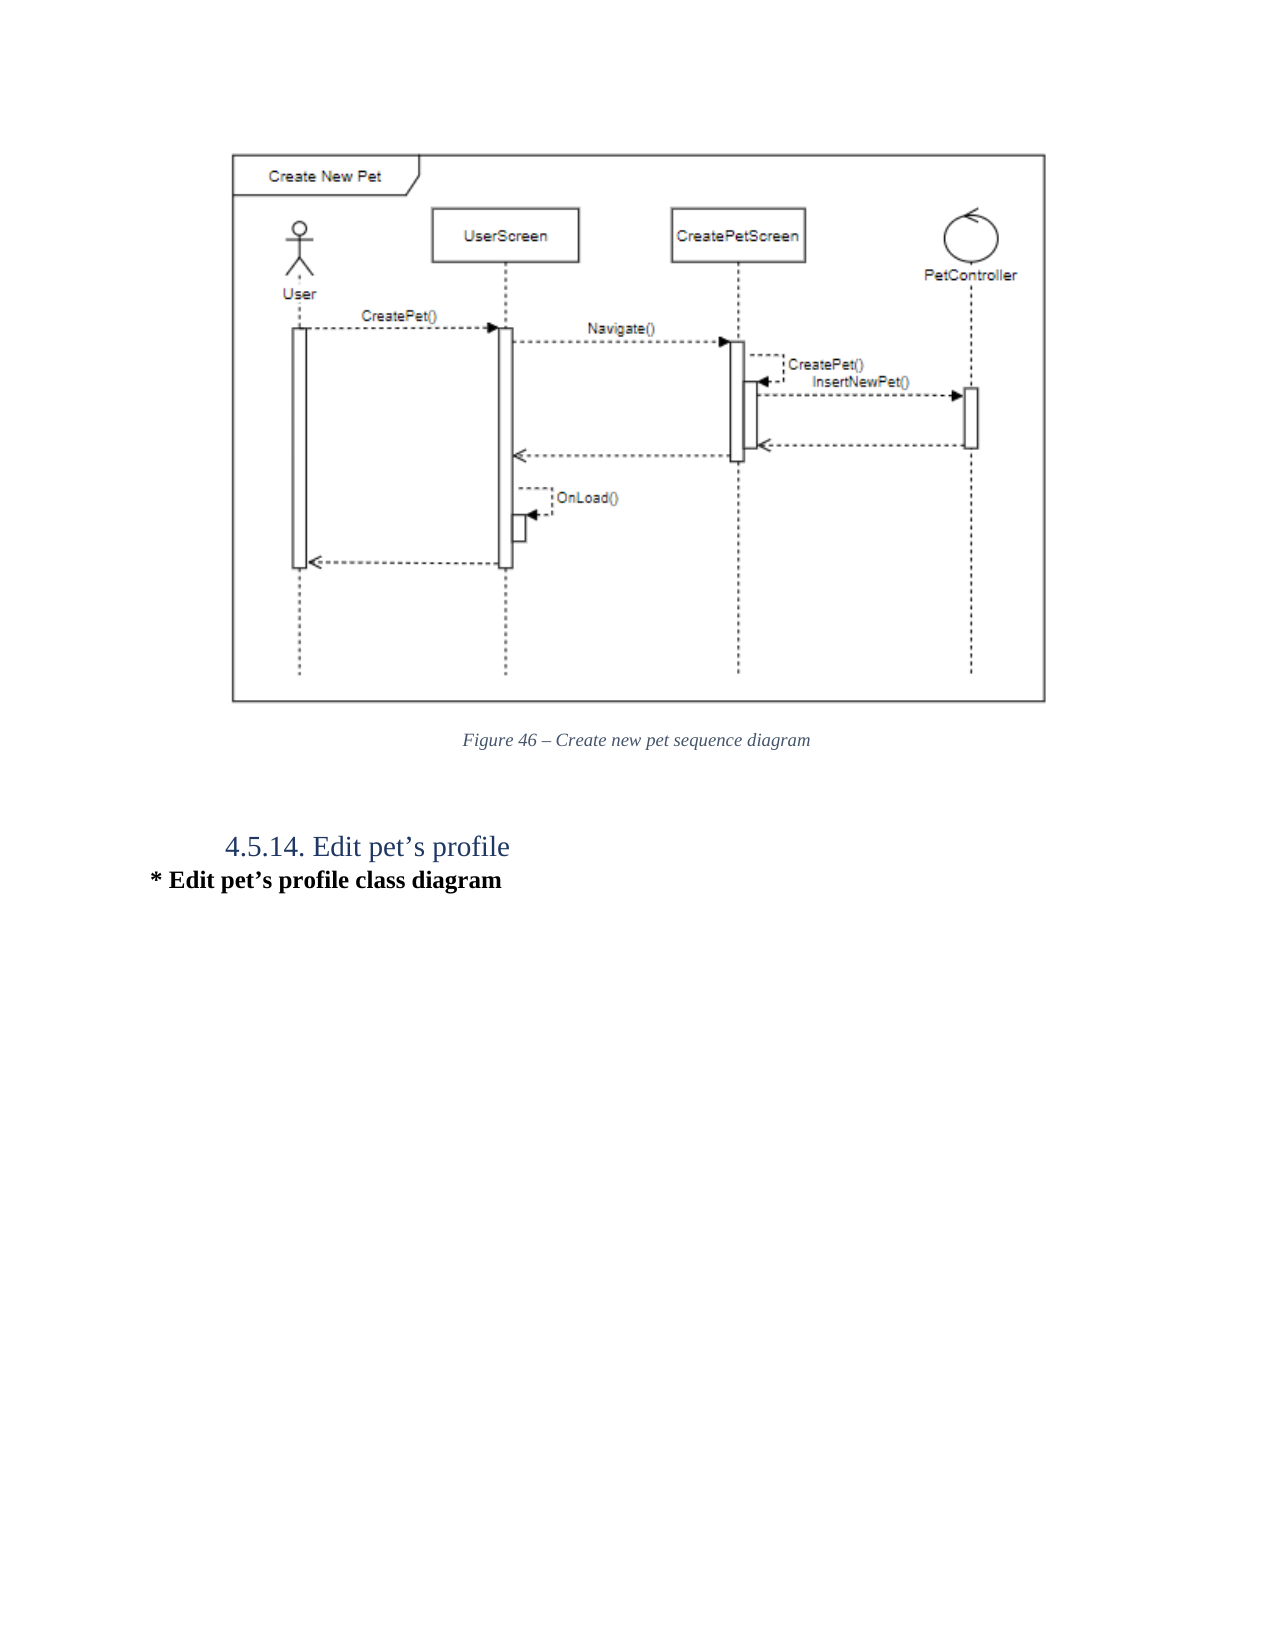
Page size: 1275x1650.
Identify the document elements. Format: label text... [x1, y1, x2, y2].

subtitle 4.5.14. Edit pet’s profile [225, 829, 1125, 863]
text * Edit pet’s profile class diagram [150, 865, 1125, 894]
picture [226, 150, 1049, 710]
text Figure 46 – Create new pet sequence diagram [150, 728, 1125, 750]
